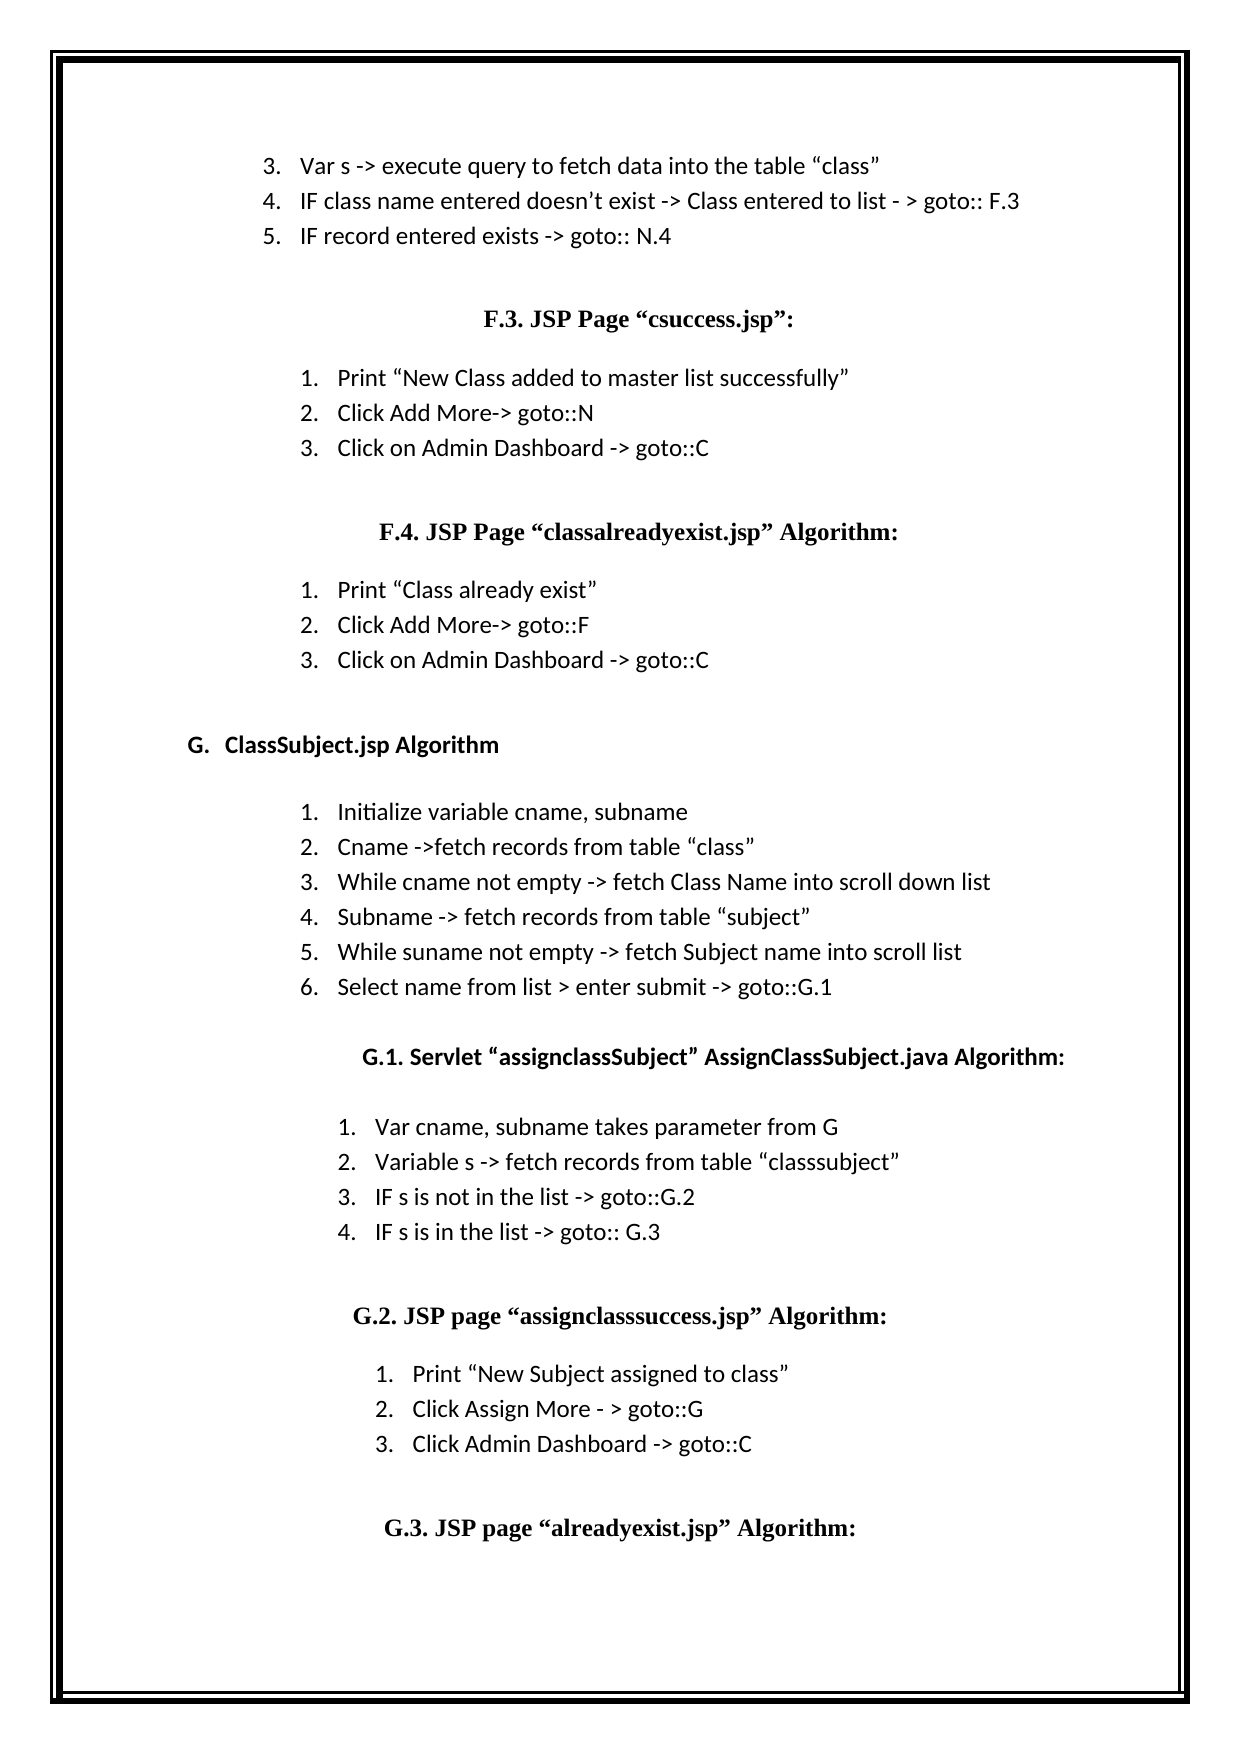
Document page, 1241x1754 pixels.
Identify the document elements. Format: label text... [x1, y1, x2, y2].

text G.3. JSP page “alreadyexist.jsp” Algorithm: [150, 1513, 1090, 1542]
list While cname not empty -> fetch Class Name into scroll down list [300, 866, 1090, 897]
list Cname ->fetch records from table “class” [300, 831, 1090, 862]
list Click Admin Dashboard -> goto::C [375, 1428, 1090, 1459]
list Variable s -> fetch records from table “classsubject” [337, 1146, 1090, 1177]
list IF s is in the list -> goto:: G.3 [337, 1216, 1090, 1247]
list Subname -> fetch records from table “subject” [300, 901, 1090, 932]
list Print “New Subject assigned to class” [375, 1358, 1090, 1389]
list Click Add More-> goto::N [300, 397, 1090, 428]
text G.2. JSP page “assignclasssuccess.jsp” Algorithm: [150, 1301, 1090, 1329]
list IF record entered exists -> goto:: N.4 [262, 220, 1090, 251]
list IF s is not in the list -> goto::G.2 [337, 1181, 1090, 1212]
list Print “New Class added to master list successfully” [300, 362, 1090, 393]
list Initialize variable cname, subname [300, 796, 1090, 827]
list Click Add More-> goto::F [300, 609, 1090, 640]
list IF class name entered doesn’t exist -> Class entered to list - > goto:: F.3 [262, 185, 1090, 216]
list ClassSubject.jsp Algorithm [187, 729, 1090, 759]
list While suname not empty -> fetch Subject name into scroll list [300, 936, 1090, 967]
list Var cname, subname takes parameter from G [337, 1111, 1090, 1142]
list G.1. Servlet “assignclassSubject” AssignClassSubject.java Algorithm: [337, 1041, 1090, 1072]
list Click on Admin Dashboard -> goto::C [300, 644, 1090, 675]
list Click on Admin Dashboard -> goto::C [300, 432, 1090, 463]
list Var s -> execute query to fetch data into the table “class” [262, 150, 1090, 181]
text F.4. JSP Page “classalreadyexist.jsp” Algorithm: [187, 517, 1090, 545]
list Click Assign More - > goto::G [375, 1393, 1090, 1424]
text F.3. JSP Page “csuccess.jsp”: [187, 304, 1090, 333]
list Print “Class already exist” [300, 574, 1090, 605]
list Select name from list > enter submit -> goto::G.1 [300, 971, 1090, 1002]
